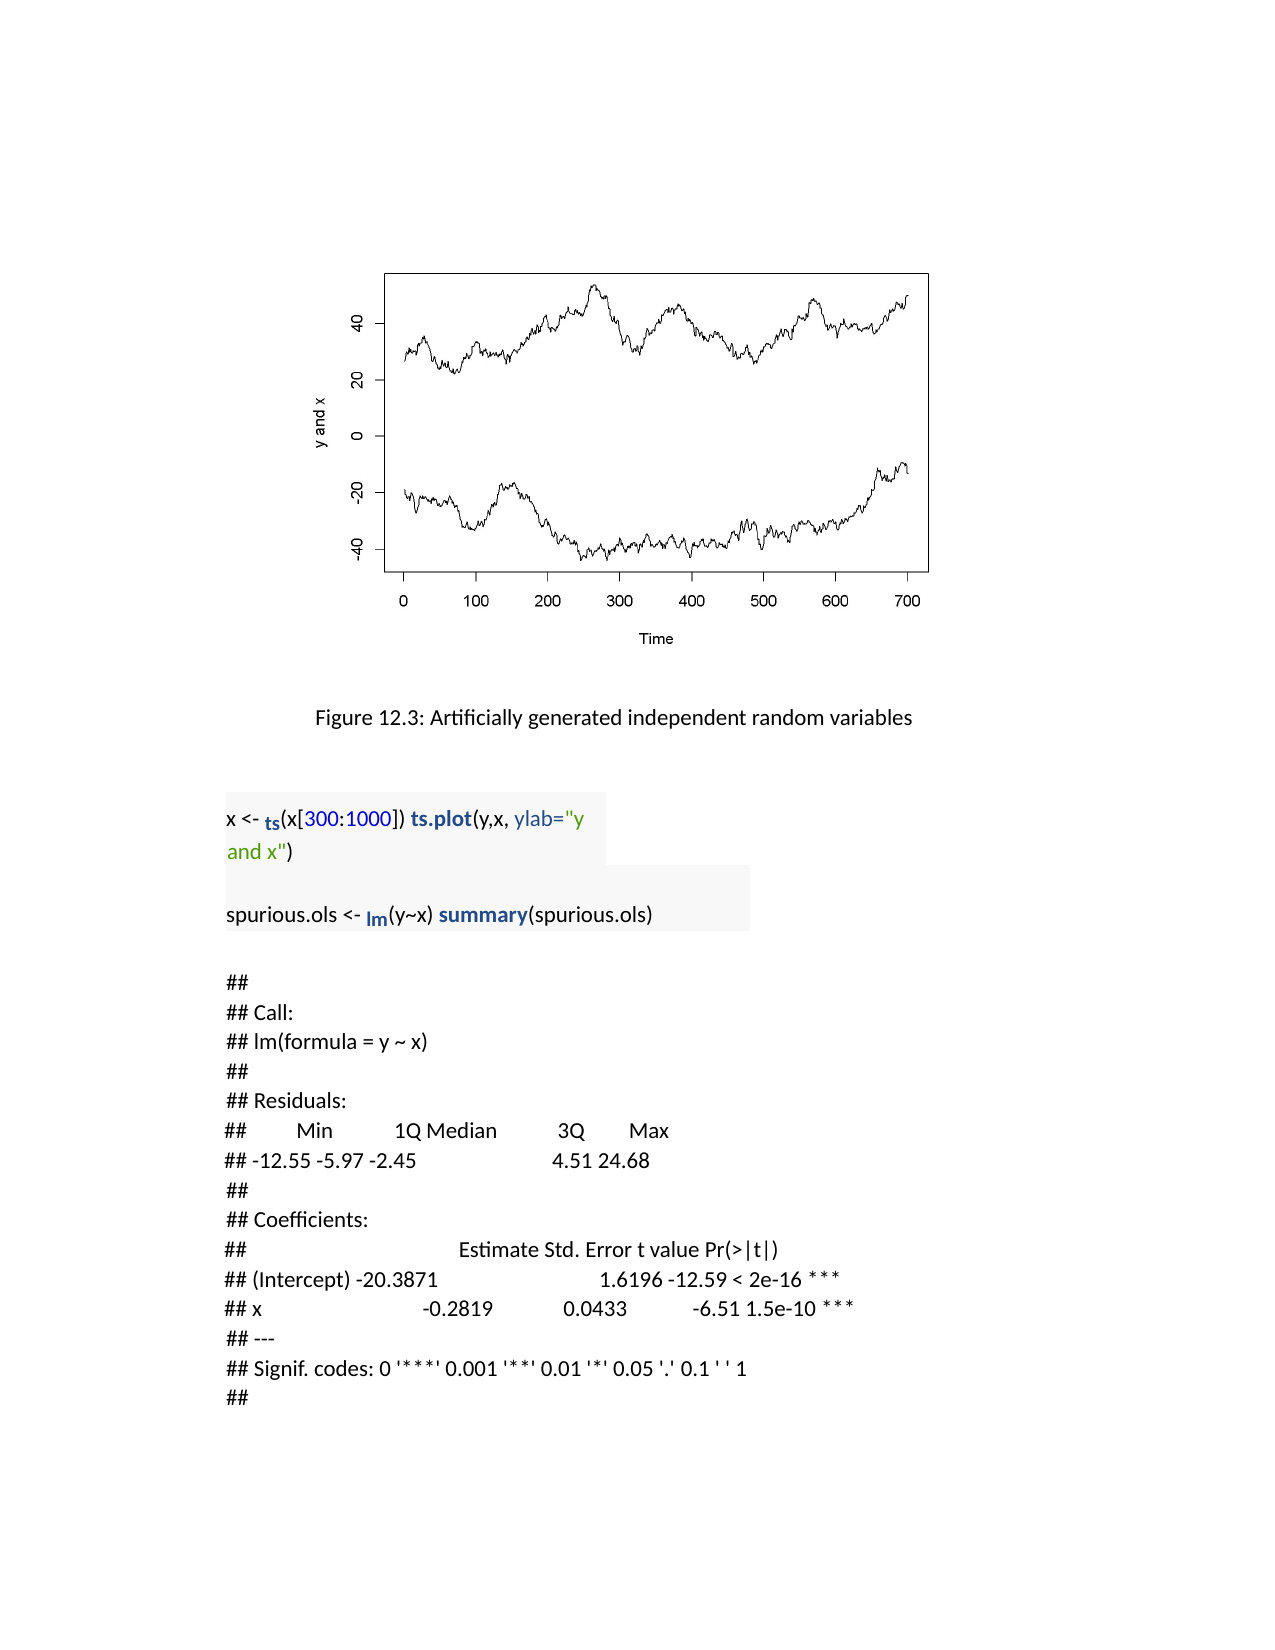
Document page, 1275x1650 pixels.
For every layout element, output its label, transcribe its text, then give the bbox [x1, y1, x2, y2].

text ## Call: [226, 998, 1054, 1026]
text ## Signif. codes: 0 '***' 0.001 '**' 0.01 '*' 0.05 '.' 0.1 ' ' 1 [226, 1354, 1054, 1382]
text ## x -0.2819 0.0433 -6.51 1.5e-10 *** [224, 1294, 1054, 1322]
text ## (Intercept) -20.3871 1.6196 -12.59 < 2e-16 *** [224, 1265, 1054, 1293]
text Figure 12.3: Artificially generated independent random variables [315, 703, 1053, 731]
text ## [226, 1176, 1054, 1204]
text ## Min 1Q Median 3Q Max [224, 1116, 1054, 1144]
picture [307, 196, 968, 668]
text ## [226, 1057, 1054, 1085]
text ## [226, 1383, 1054, 1412]
text ## [226, 968, 1054, 996]
text ## Coefficients: [226, 1205, 1054, 1233]
text ## Residuals: [226, 1087, 1054, 1115]
text spurious.ols <- lm(y~x) summary(spurious.ols) [226, 888, 750, 931]
text ## -12.55 -5.97 -2.45 4.51 24.68 [224, 1146, 1054, 1174]
text ## Estimate Std. Error t value Pr(>|t|) [224, 1235, 1054, 1263]
text x <- ts(x[300:1000]) ts.plot(y,x, ylab="y and x") [226, 792, 606, 865]
text ## lm(formula = y ~ x) [226, 1027, 1054, 1055]
text ## --- [226, 1324, 1054, 1352]
